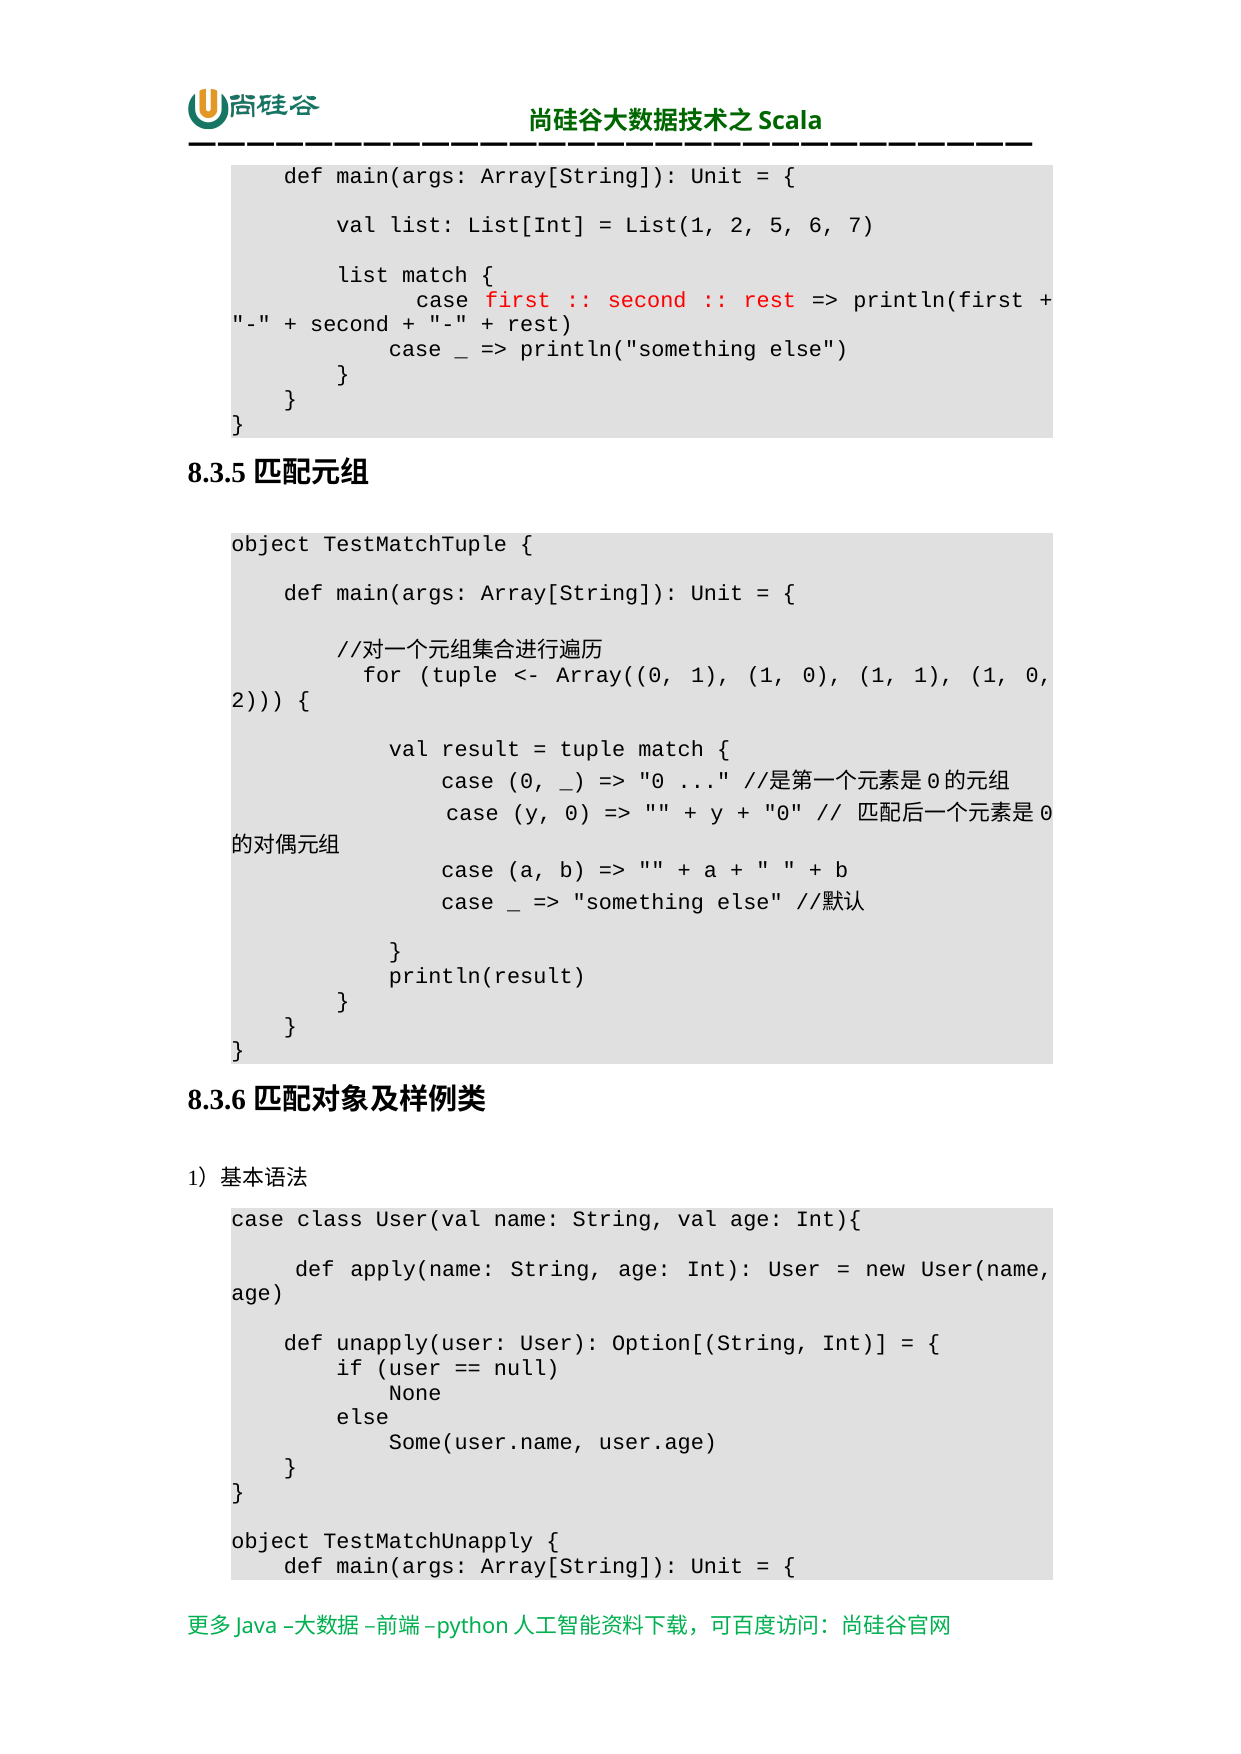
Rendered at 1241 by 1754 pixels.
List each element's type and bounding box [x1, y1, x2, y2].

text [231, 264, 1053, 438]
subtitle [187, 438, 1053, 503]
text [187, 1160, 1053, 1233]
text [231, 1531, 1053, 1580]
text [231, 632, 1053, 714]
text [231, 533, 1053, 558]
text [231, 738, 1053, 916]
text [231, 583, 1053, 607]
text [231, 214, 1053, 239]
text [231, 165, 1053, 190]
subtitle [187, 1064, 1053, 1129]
picture [187, 88, 321, 130]
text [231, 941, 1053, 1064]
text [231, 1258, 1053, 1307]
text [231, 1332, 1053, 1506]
